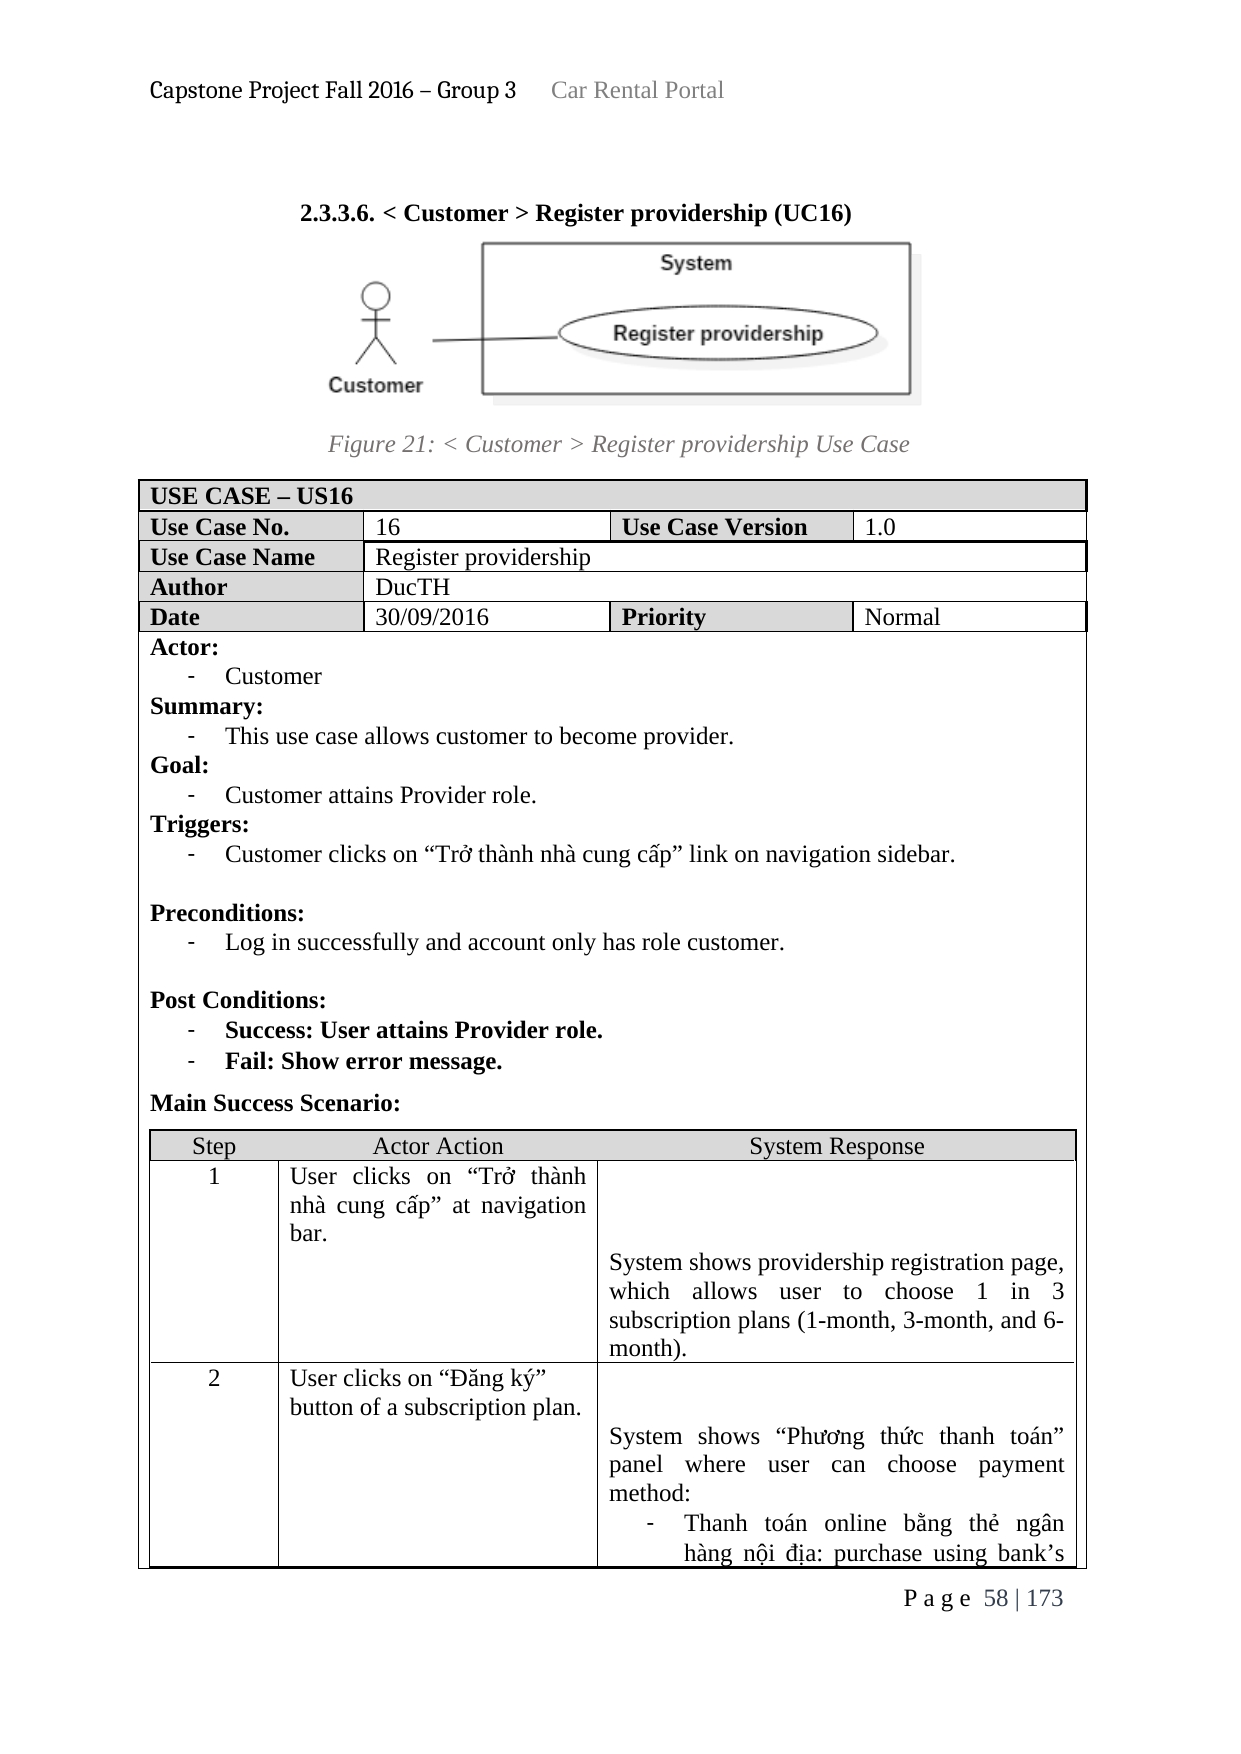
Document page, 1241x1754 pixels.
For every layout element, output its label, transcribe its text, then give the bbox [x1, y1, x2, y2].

table_cell Priority [611, 602, 852, 631]
table_cell DucTH [364, 572, 1086, 601]
text Figure 21: < Customer > Register providership Use Case [150, 429, 1090, 458]
table_cell Normal [854, 602, 1085, 631]
table_cell 1.0 [854, 512, 1086, 540]
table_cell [139, 632, 1086, 1567]
table_cell Use Case Version [611, 512, 853, 540]
subtitle < Customer > Register providership (UC16) [300, 198, 1090, 226]
table_cell Use Case No. [139, 512, 363, 540]
table_cell 16 [364, 512, 610, 540]
table_header USE CASE – US16 [140, 481, 1085, 509]
table_cell Register providership [365, 543, 1085, 571]
table_cell 30/09/2016 [365, 602, 609, 631]
table_cell Author [139, 572, 363, 601]
table_cell Use Case Name [140, 541, 363, 571]
table_cell Date [140, 602, 363, 631]
picture [306, 228, 935, 411]
